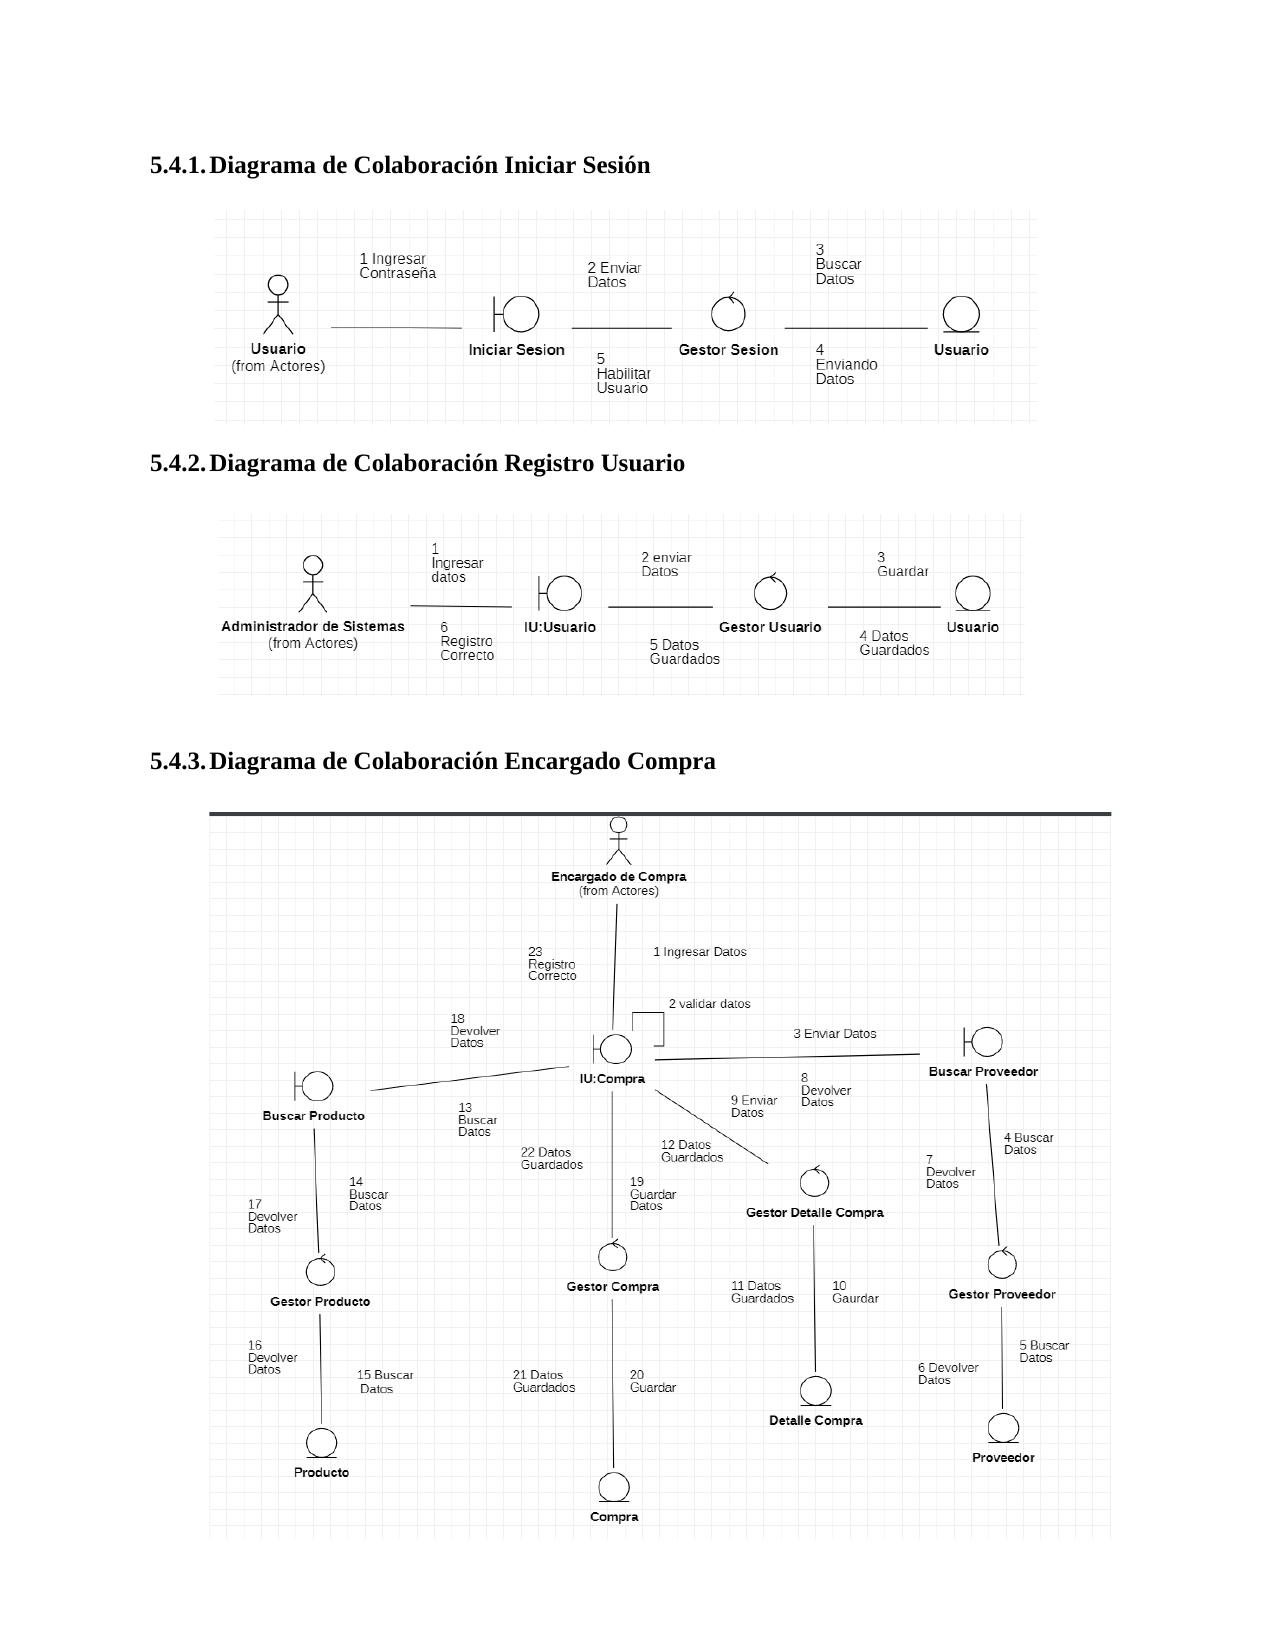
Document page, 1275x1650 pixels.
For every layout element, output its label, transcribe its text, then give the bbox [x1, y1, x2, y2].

subtitle Diagrama de Colaboración Encargado Compra [150, 746, 1125, 775]
picture [218, 514, 1025, 696]
picture [214, 210, 1038, 425]
subtitle Diagrama de Colaboración Registro Usuario [150, 448, 1125, 477]
picture [209, 812, 1112, 1539]
subtitle Diagrama de Colaboración Iniciar Sesión [150, 150, 1125, 179]
